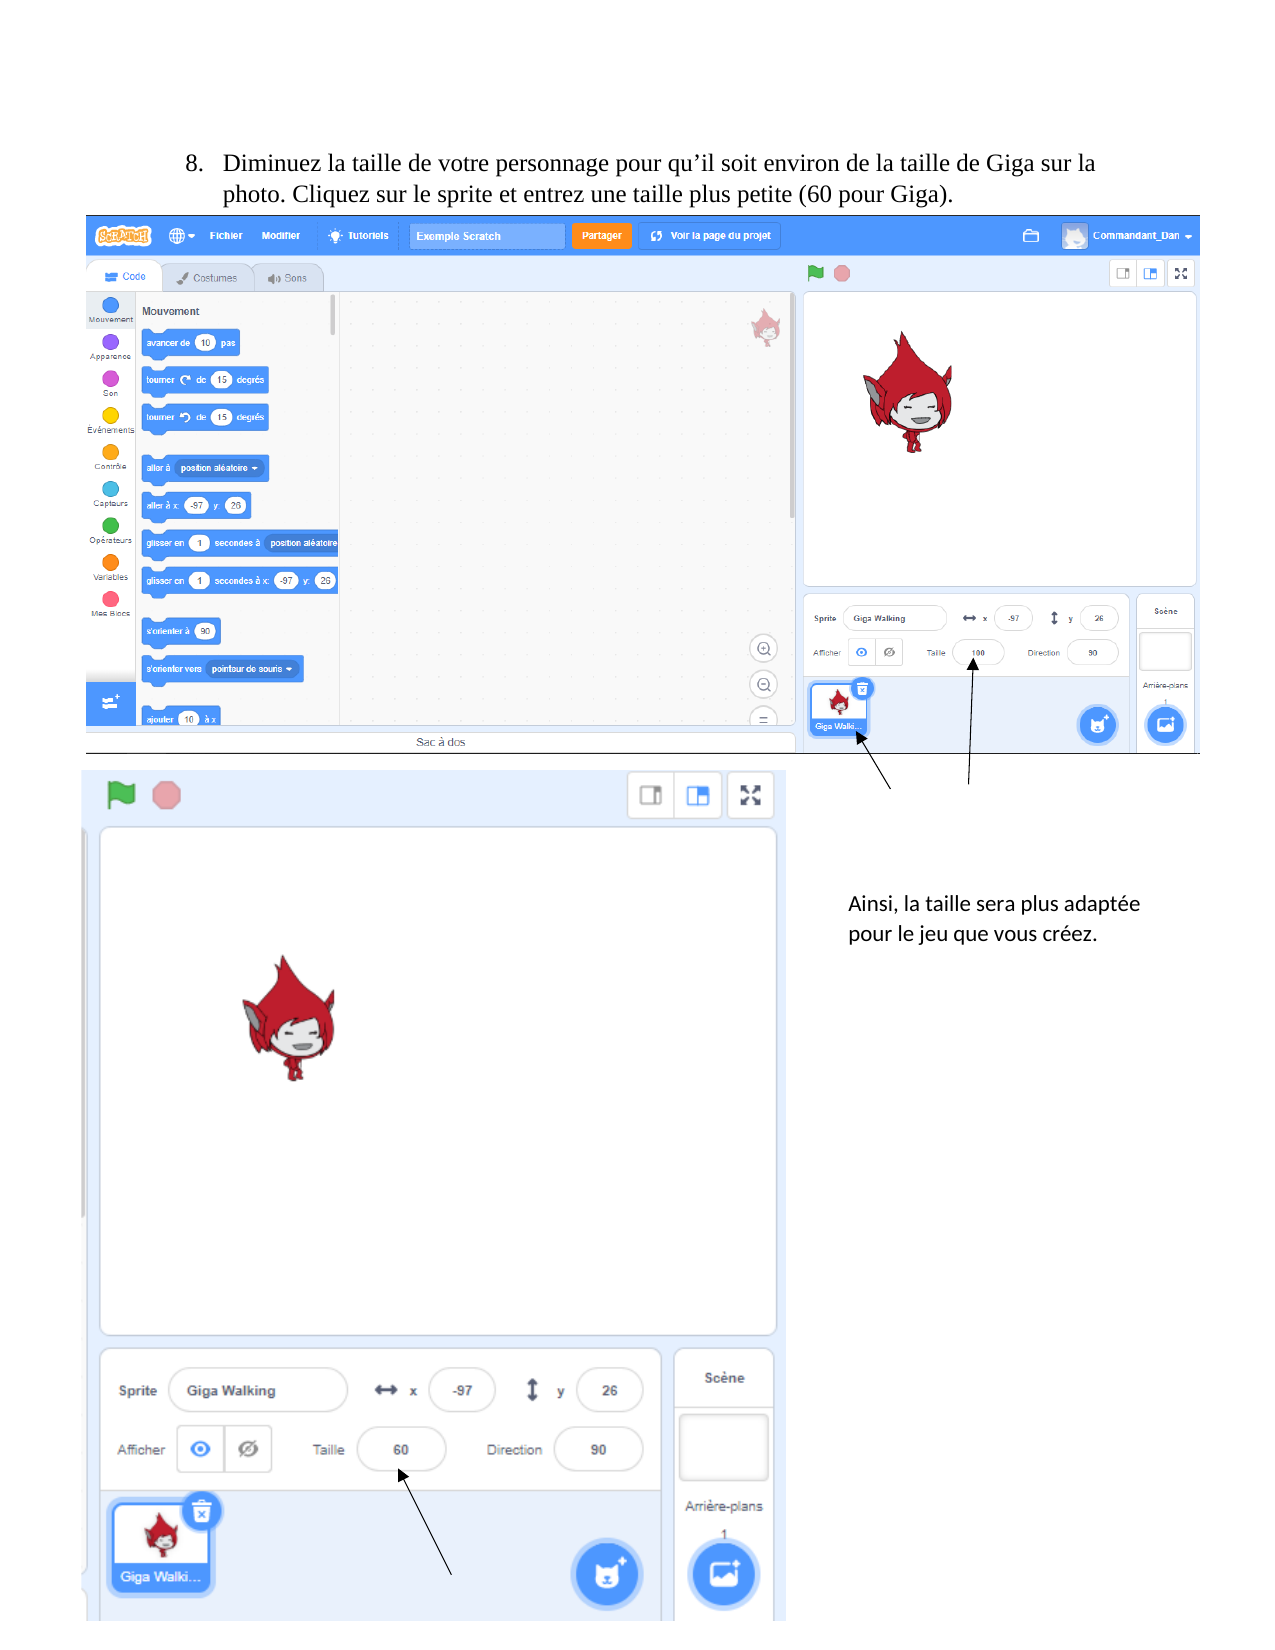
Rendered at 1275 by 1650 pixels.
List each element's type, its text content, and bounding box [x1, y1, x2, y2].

list Diminuez la taille de votre personnage pour qu’il soit environ de la taille de Giga sur la photo. Cliquez sur le sprite et entrez une taille plus petite (60 pour Giga). [185, 148, 1127, 207]
picture [86, 215, 1200, 754]
picture [81, 770, 786, 1621]
